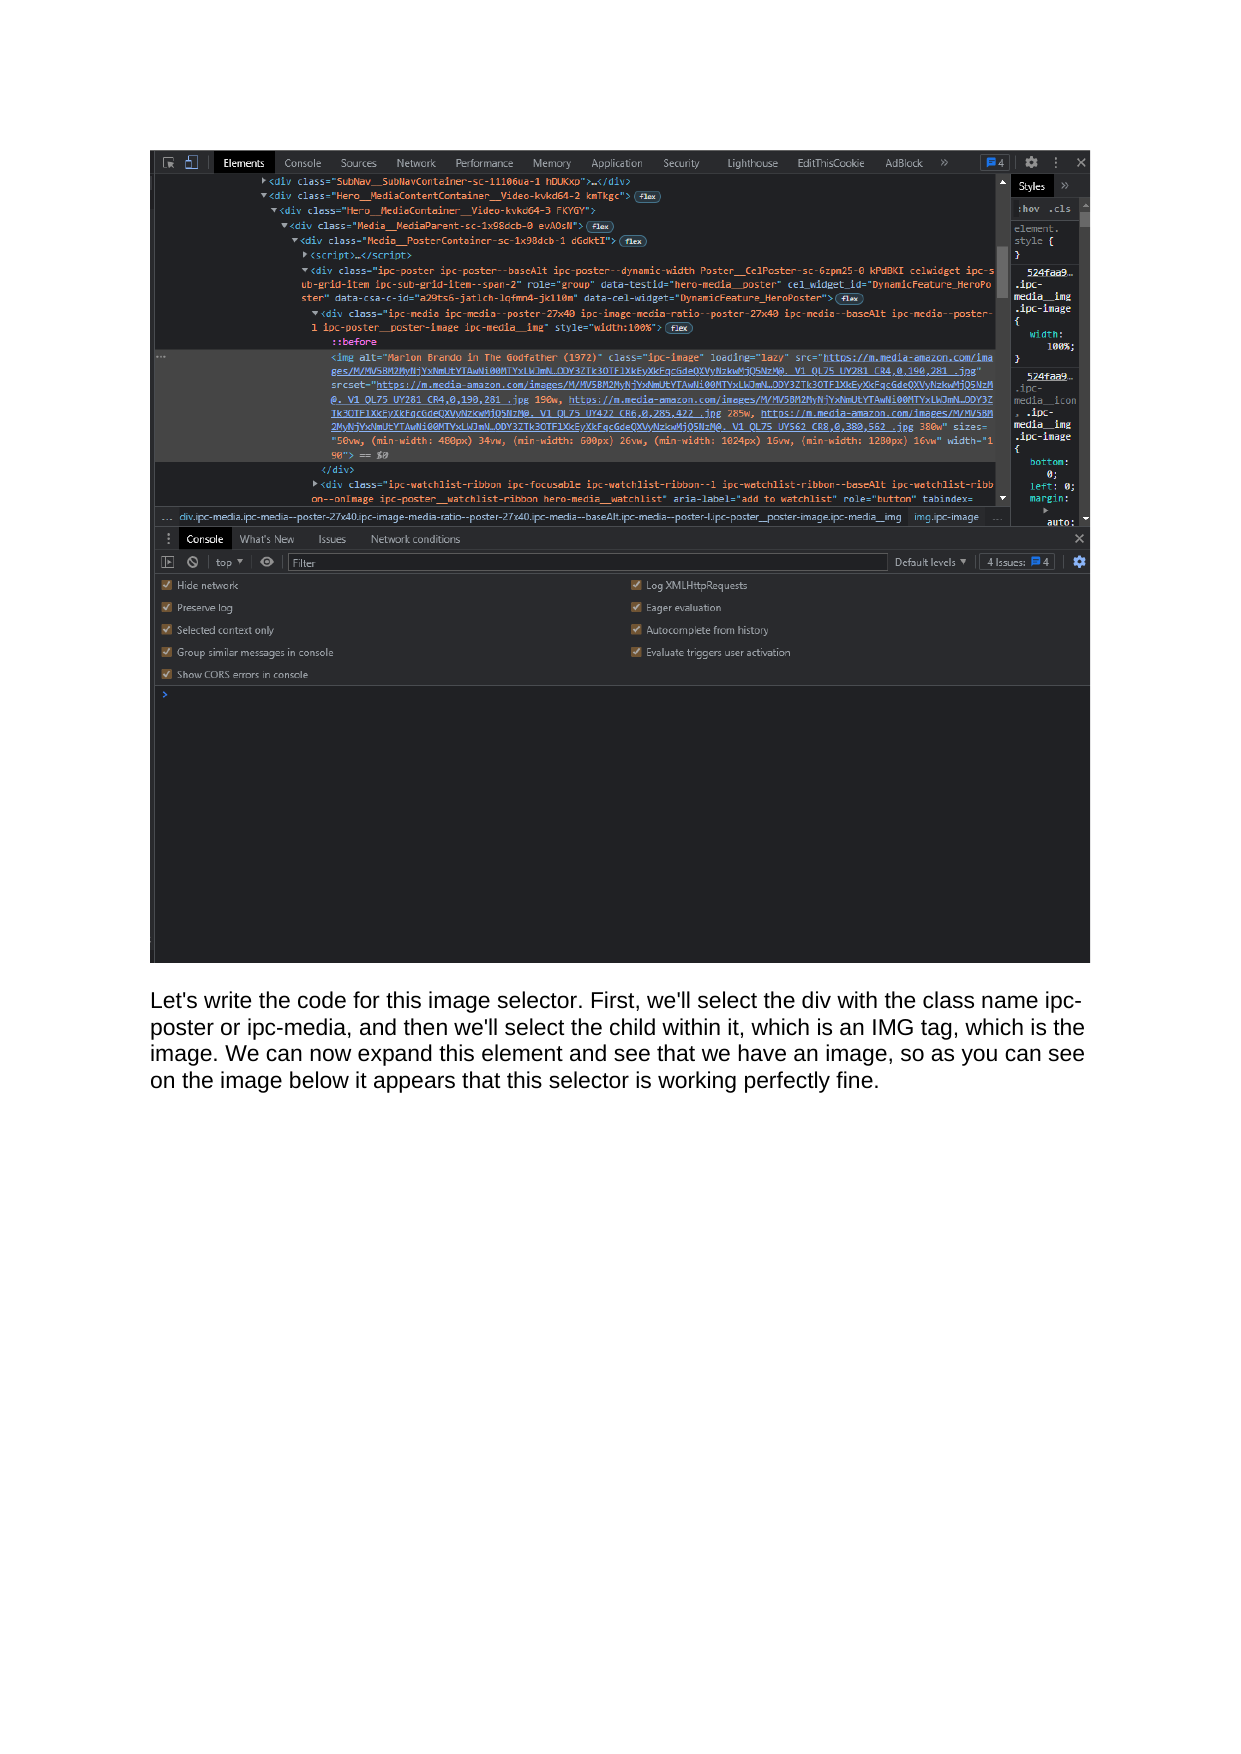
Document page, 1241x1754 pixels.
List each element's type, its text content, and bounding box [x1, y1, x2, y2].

picture [150, 150, 1091, 963]
text Let's write the code for this image selector. First, we'll select the div with the class name ipc-poster or ipc-media, and then we'll select the child within it, which is an IMG tag, which is the image. We can now expand this element and see that we have an image, so as you can see on the image below it appears that this selector is working perfectly fine. [150, 987, 1090, 1093]
